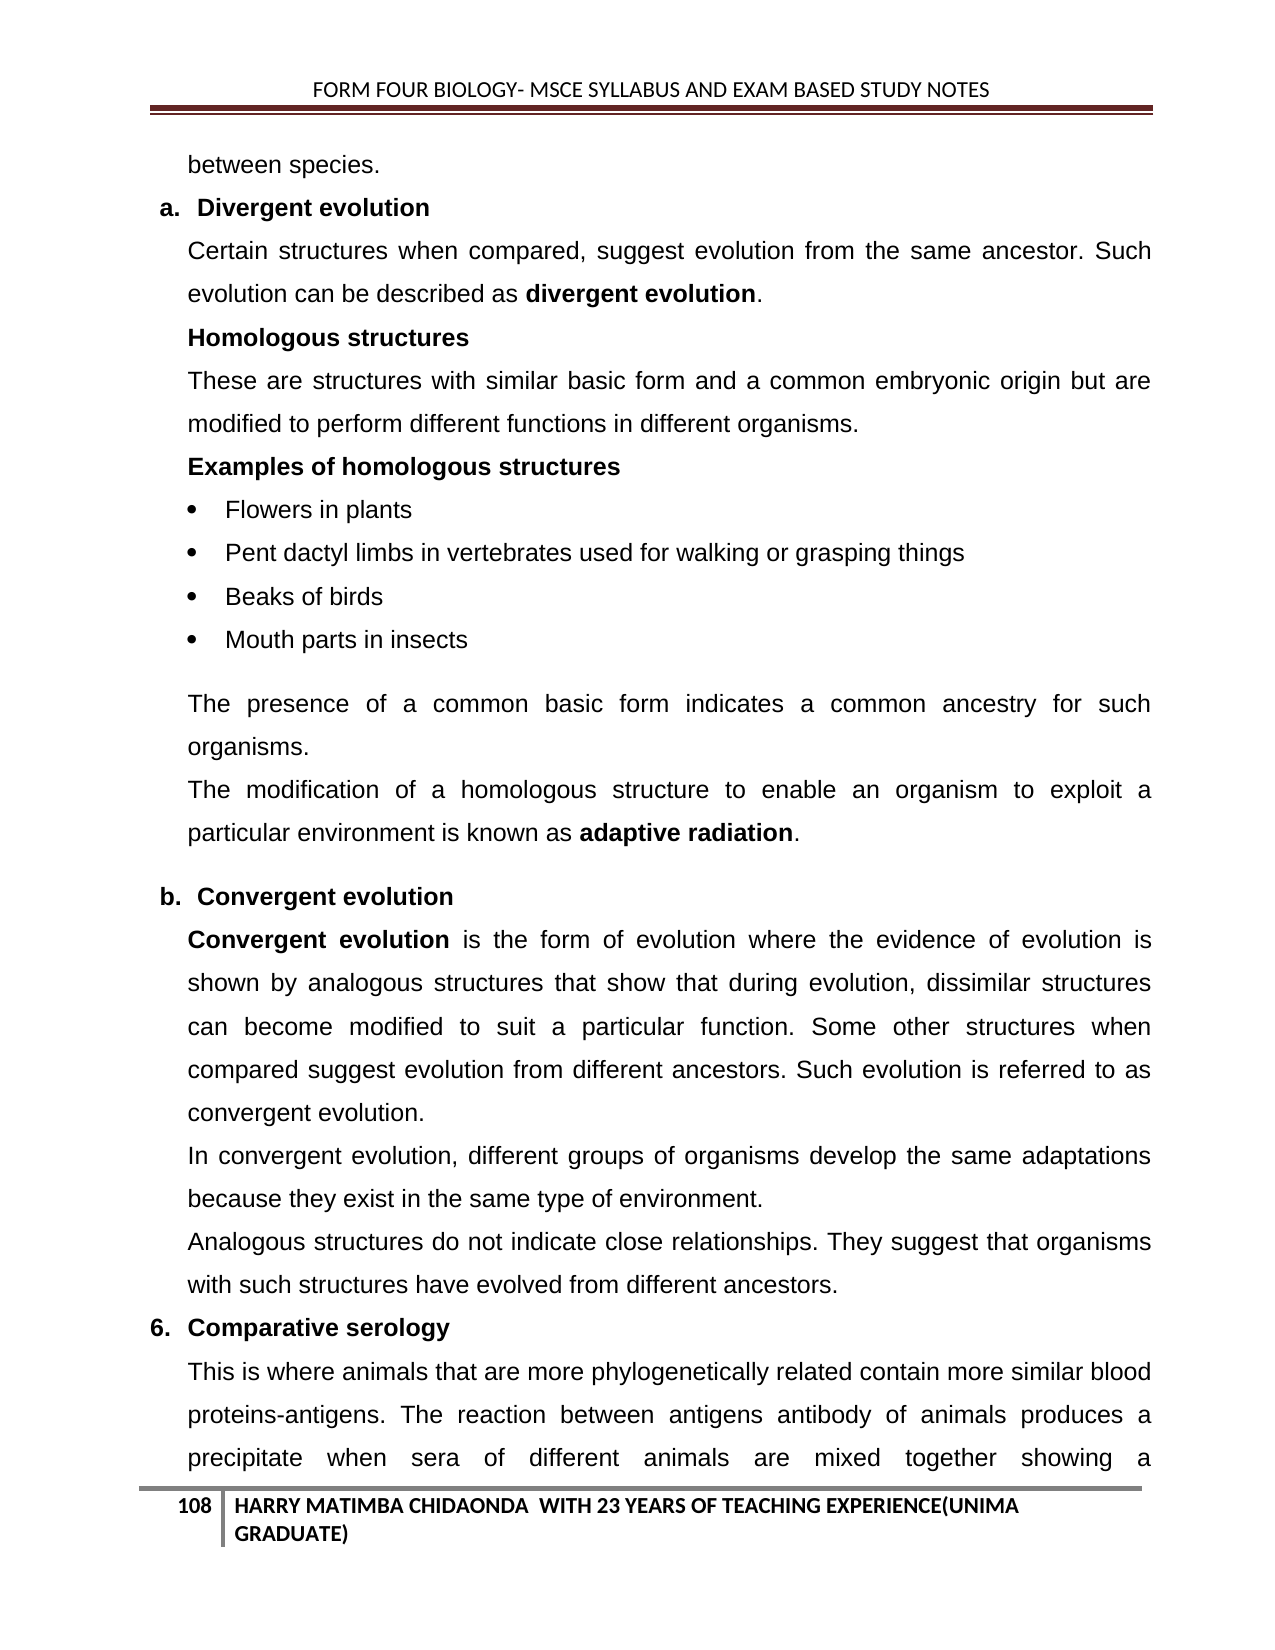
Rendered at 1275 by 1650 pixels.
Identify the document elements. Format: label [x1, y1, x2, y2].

table_header [139, 150, 1164, 1471]
